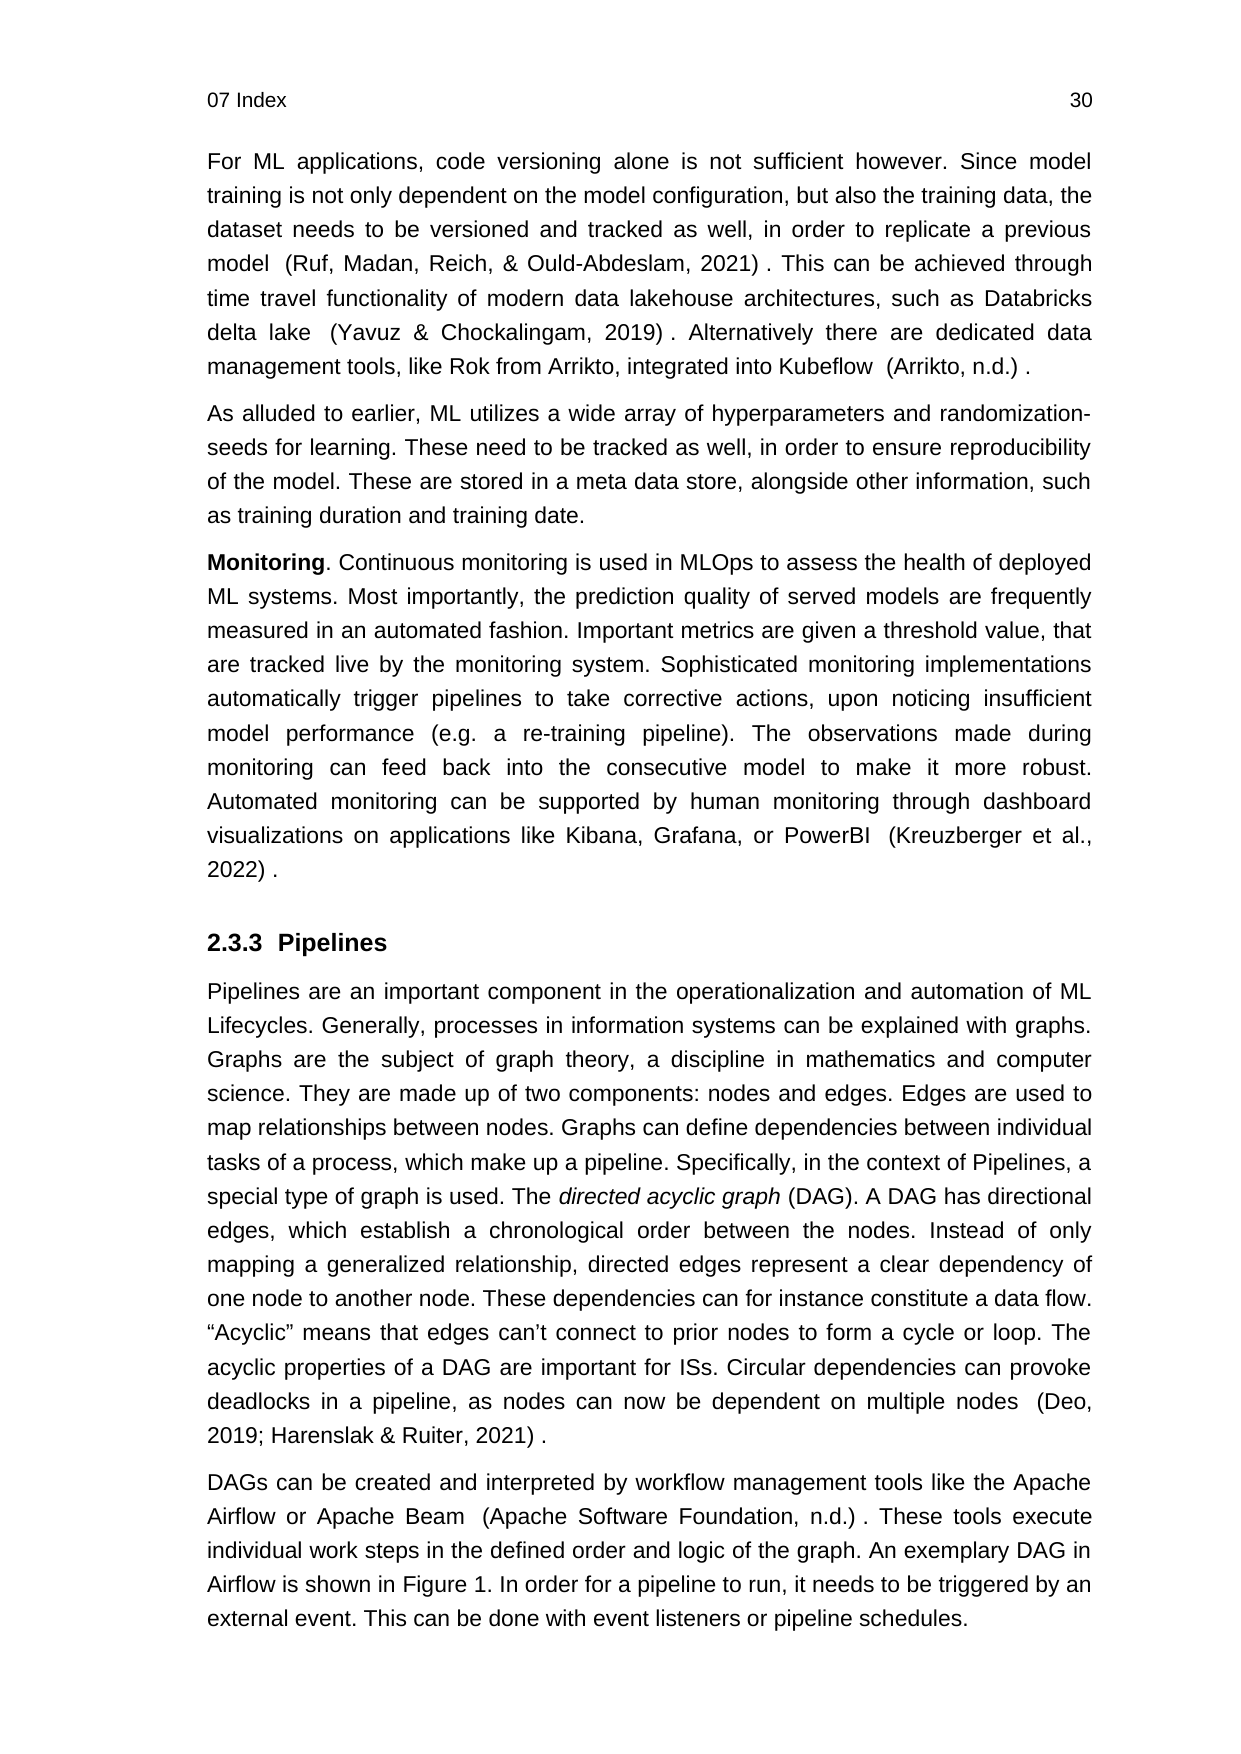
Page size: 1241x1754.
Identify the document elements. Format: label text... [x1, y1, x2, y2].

text Pipelines are an important component in the operationalization and automation of ML Lifecycles. Generally, processes in information systems can be explained with graphs. Graphs are the subject of graph theory, a discipline in mathematics and computer science. They are made up of two components: nodes and edges. Edges are used to map relationships between nodes. Graphs can define dependencies between individual tasks of a process, which make up a pipeline. Specifically, in the context of Pipelines, a special type of graph is used. The directed acyclic graph (DAG). A DAG has directional edges, which establish a chronological order between the nodes. Instead of only mapping a generalized relationship, directed edges represent a clear dependency of one node to another node. These dependencies can for instance constitute a data flow. “Acyclic” means that edges can’t connect to prior nodes to form a cycle or loop. The acyclic properties of a DAG are important for ISs. Circular dependencies can provoke deadlocks in a pipeline, as nodes can now be dependent on multiple nodes . [207, 978, 1092, 1448]
subtitle Pipelines [207, 928, 1092, 957]
text Monitoring. Continuous monitoring is used in MLOps to assess the health of deployed ML systems. Most importantly, the prediction quality of served models are frequently measured in an automated fashion. Important metrics are given a threshold value, that are tracked live by the monitoring system. Sophisticated monitoring implementations automatically trigger pipelines to take corrective actions, upon noticing insufficient model performance (e.g. a re-training pipeline). The observations made during monitoring can feed back into the consecutive model to make it more robust. Automated monitoring can be supported by human monitoring through dashboard visualizations on applications like Kibana, Grafana, or PowerBI . [207, 549, 1092, 883]
text For ML applications, code versioning alone is not sufficient however. Since model training is not only dependent on the model configuration, but also the training data, the dataset needs to be versioned and tracked as well, in order to replicate a previous model . This can be achieved through time travel functionality of modern data lakehouse architectures, such as Databricks delta lake . Alternatively there are dedicated data management tools, like Rok from Arrikto, integrated into Kubeflow . [207, 148, 1092, 379]
text DAGs can be created and interpreted by workflow management tools like the Apache Airflow or Apache Beam . These tools execute individual work steps in the defined order and logic of the graph. An exemplary DAG in Airflow is shown in Figure 1. In order for a pipeline to run, it needs to be triggered by an external event. This can be done with event listeners or pipeline schedules. [207, 1468, 1092, 1632]
text As alluded to earlier, ML utilizes a wide array of hyperparameters and randomization-seeds for learning. These need to be tracked as well, in order to ensure reproducibility of the model. These are stored in a meta data store, alongside other information, such as training duration and training date. [207, 399, 1092, 528]
